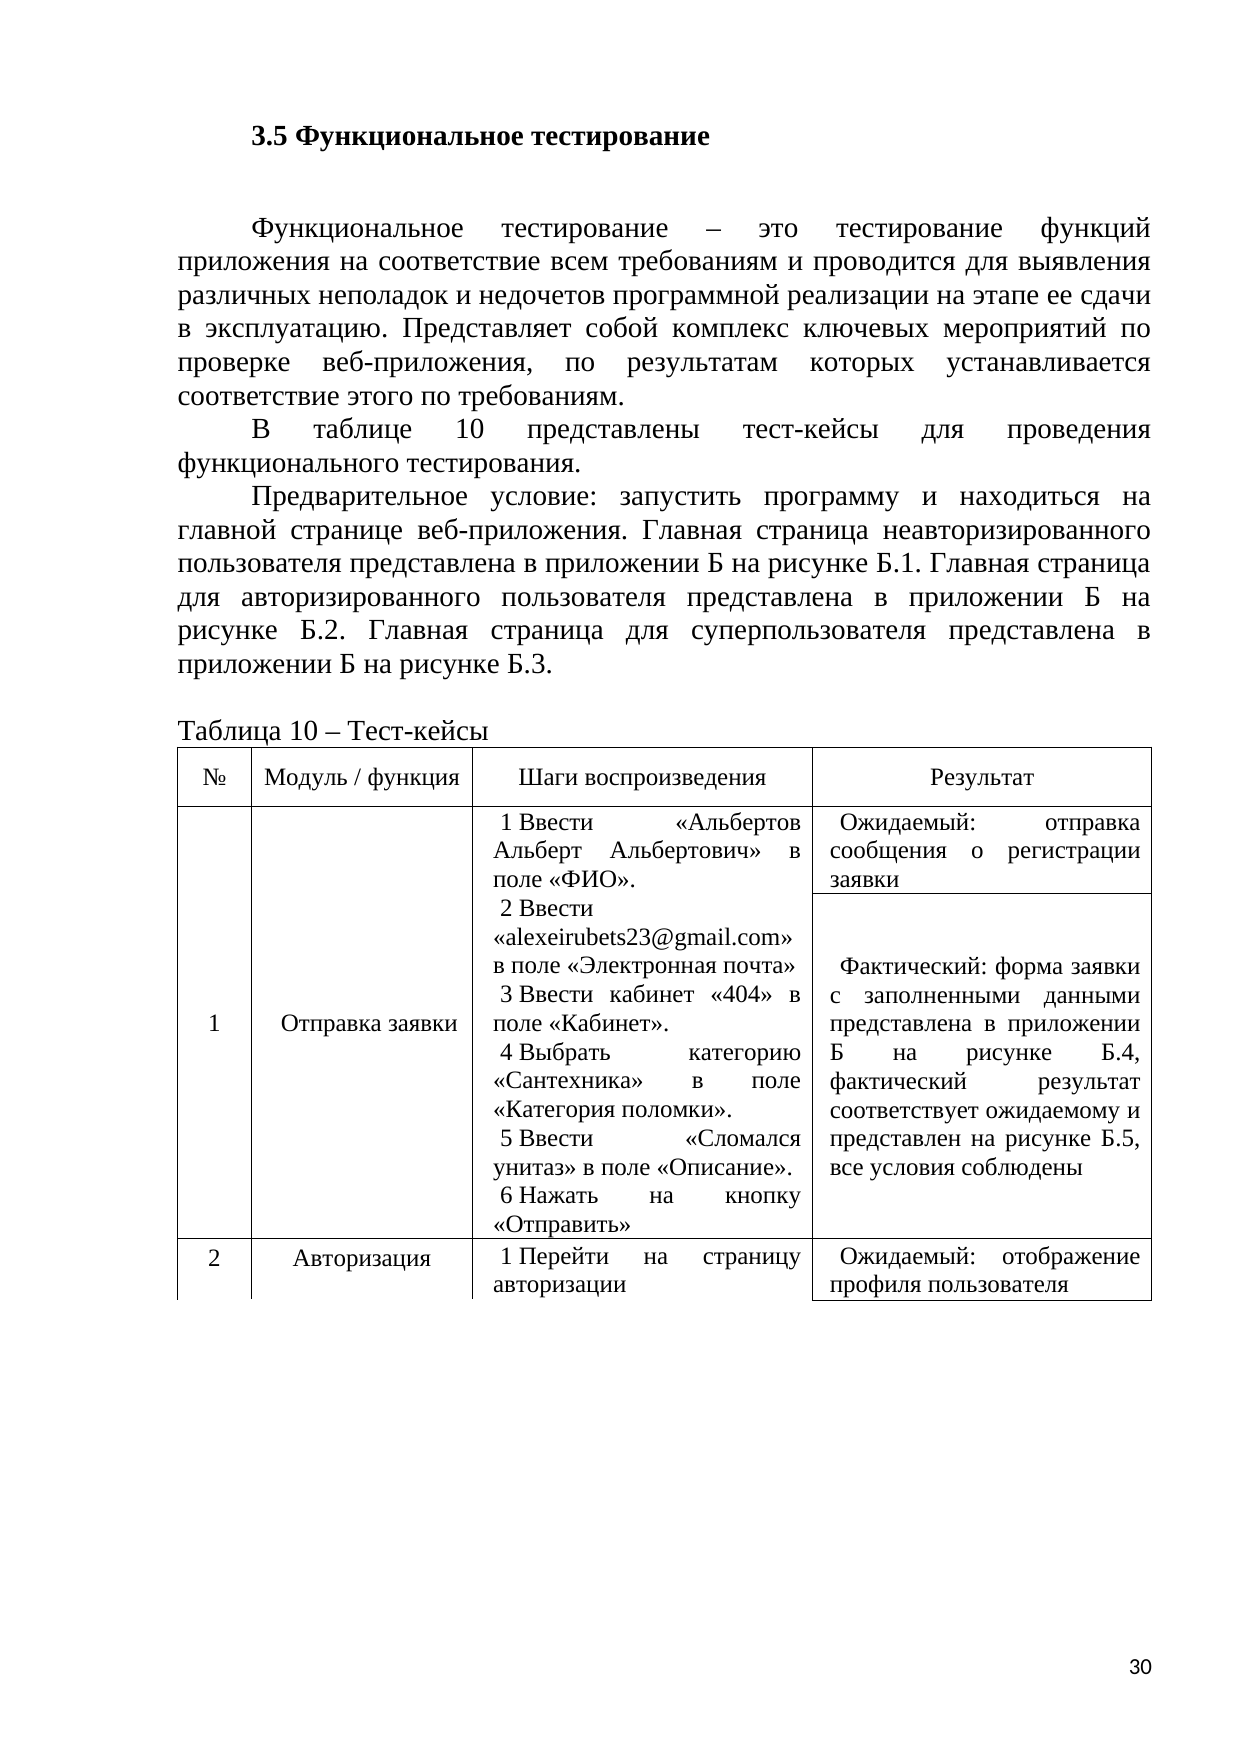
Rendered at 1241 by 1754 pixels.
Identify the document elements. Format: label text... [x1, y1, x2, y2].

list Таблица 10 – Тест-кейсы [177, 713, 1152, 747]
table_header Модуль / функция [252, 748, 472, 806]
table_header Шаги воспроизведения [473, 748, 812, 806]
table_cell Фактический: форма заявки с заполненными данными представлена в приложении Б на рисунке Б.4, фактический результат соответствует ожидаемому и представлен на рисунке Б.5, все условия соблюдены [813, 894, 1151, 1238]
table_cell 1 [178, 807, 251, 1238]
table_header № [178, 748, 251, 806]
table_cell Отправка заявки [252, 807, 472, 1238]
table_cell Ожидаемый: отображение профиля пользователя [813, 1239, 1151, 1300]
list Функциональное тестирование – это тестирование функций приложения на соответствие всем требованиям и проводится для выявления различных неполадок и недочетов программной реализации на этапе ее сдачи в эксплуатацию. Представляет собой комплекс ключевых мероприятий по проверке веб-приложения, по результатам которых устанавливается соответствие этого по требованиям. [177, 210, 1152, 411]
list В таблице 10 представлены тест-кейсы для проведения функционального тестирования. [177, 411, 1152, 478]
table_header Результат [813, 748, 1151, 806]
list Предварительное условие: запустить программу и находиться на главной странице веб-приложения. Главная страница неавторизированного пользователя представлена в приложении Б на рисунке Б.1. Главная страница для авторизированного пользователя представлена в приложении Б на рисунке Б.2. Главная страница для суперпользователя представлена в приложении Б на рисунке Б.3. [177, 478, 1152, 679]
table_cell Ввести «Альбертов Альберт Альбертович» в поле «ФИО». Ввести «alexeirubets23@gmail.com» в поле «Электронная почта» Ввести кабинет «404» в поле «Кабинет». Выбрать категорию «Сантехника» в поле «Категория поломки». Ввести «Сломался унитаз» в поле «Описание». Нажать на кнопку «Отправить» [473, 807, 812, 1238]
table_cell Ожидаемый: отправка сообщения о регистрации заявки [813, 807, 1151, 893]
table_cell Авторизация [251, 1239, 472, 1300]
text 3.5 Функциональное тестирование [177, 118, 1152, 152]
table_cell 2 [178, 1239, 251, 1300]
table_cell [473, 1239, 812, 1300]
